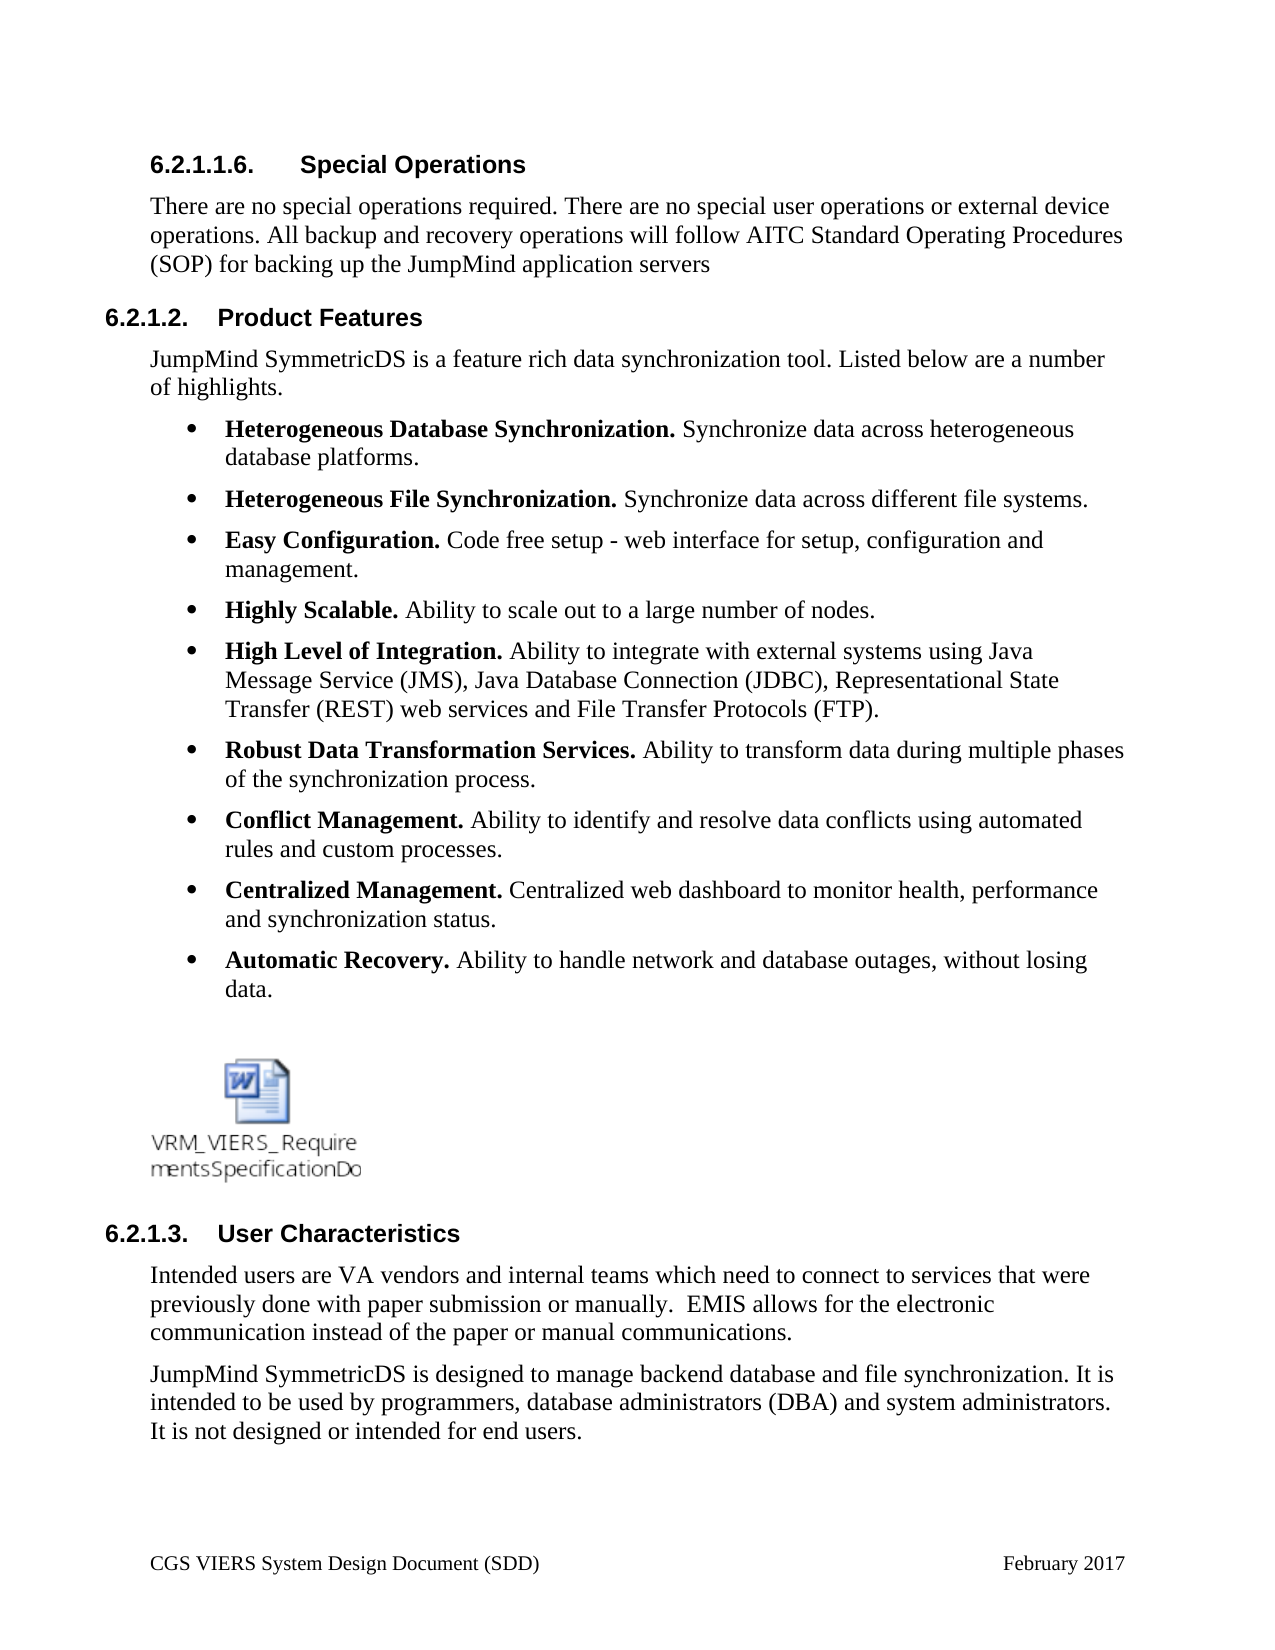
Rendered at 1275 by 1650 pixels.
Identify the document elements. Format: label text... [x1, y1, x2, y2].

subtitle User Characteristics [105, 1219, 1125, 1247]
subtitle Product Features [105, 302, 1125, 331]
list High Level of Integration. Ability to integrate with external systems using Java Message Service (JMS), Java Database Connection (JDBC), Representational State Transfer (REST) web services and File Transfer Protocols (FTP). [187, 636, 1125, 722]
text JumpMind SymmetricDS is a feature rich data synchronization tool. Listed below are a number of highlights. [150, 344, 1125, 401]
list Heterogeneous Database Synchronization. Synchronize data across heterogeneous database platforms. [187, 414, 1125, 471]
list Centralized Management. Centralized web dashboard to monitor health, performance and synchronization status. [187, 875, 1125, 932]
list Conflict Management. Ability to identify and resolve data conflicts using automated rules and custom processes. [187, 805, 1125, 862]
text Intended users are VA vendors and internal teams which need to connect to services that were previously done with paper submission or manually. EMIS allows for the electronic communication instead of the paper or manual communications. [150, 1260, 1125, 1346]
list Easy Configuration. Code free setup - web interface for setup, configuration and management. [187, 525, 1125, 582]
list Heterogeneous File Synchronization. Synchronize data across different file systems. [187, 484, 1125, 512]
list Automatic Recovery. Ability to handle network and database outages, without losing data. [187, 945, 1125, 1002]
subtitle Special Operations [150, 150, 1125, 179]
text JumpMind SymmetricDS is designed to manage backend database and file synchronization. It is intended to be used by programmers, database administrators (DBA) and system administrators. It is not designed or intended for end users. [150, 1359, 1125, 1445]
list Highly Scalable. Ability to scale out to a large number of nodes. [187, 595, 1125, 624]
text There are no special operations required. There are no special user operations or external device operations. All backup and recovery operations will follow AITC Standard Operating Procedures (SOP) for backing up the JumpMind application servers [150, 191, 1125, 277]
list Robust Data Transformation Services. Ability to transform data during multiple phases of the synchronization process. [187, 735, 1125, 792]
